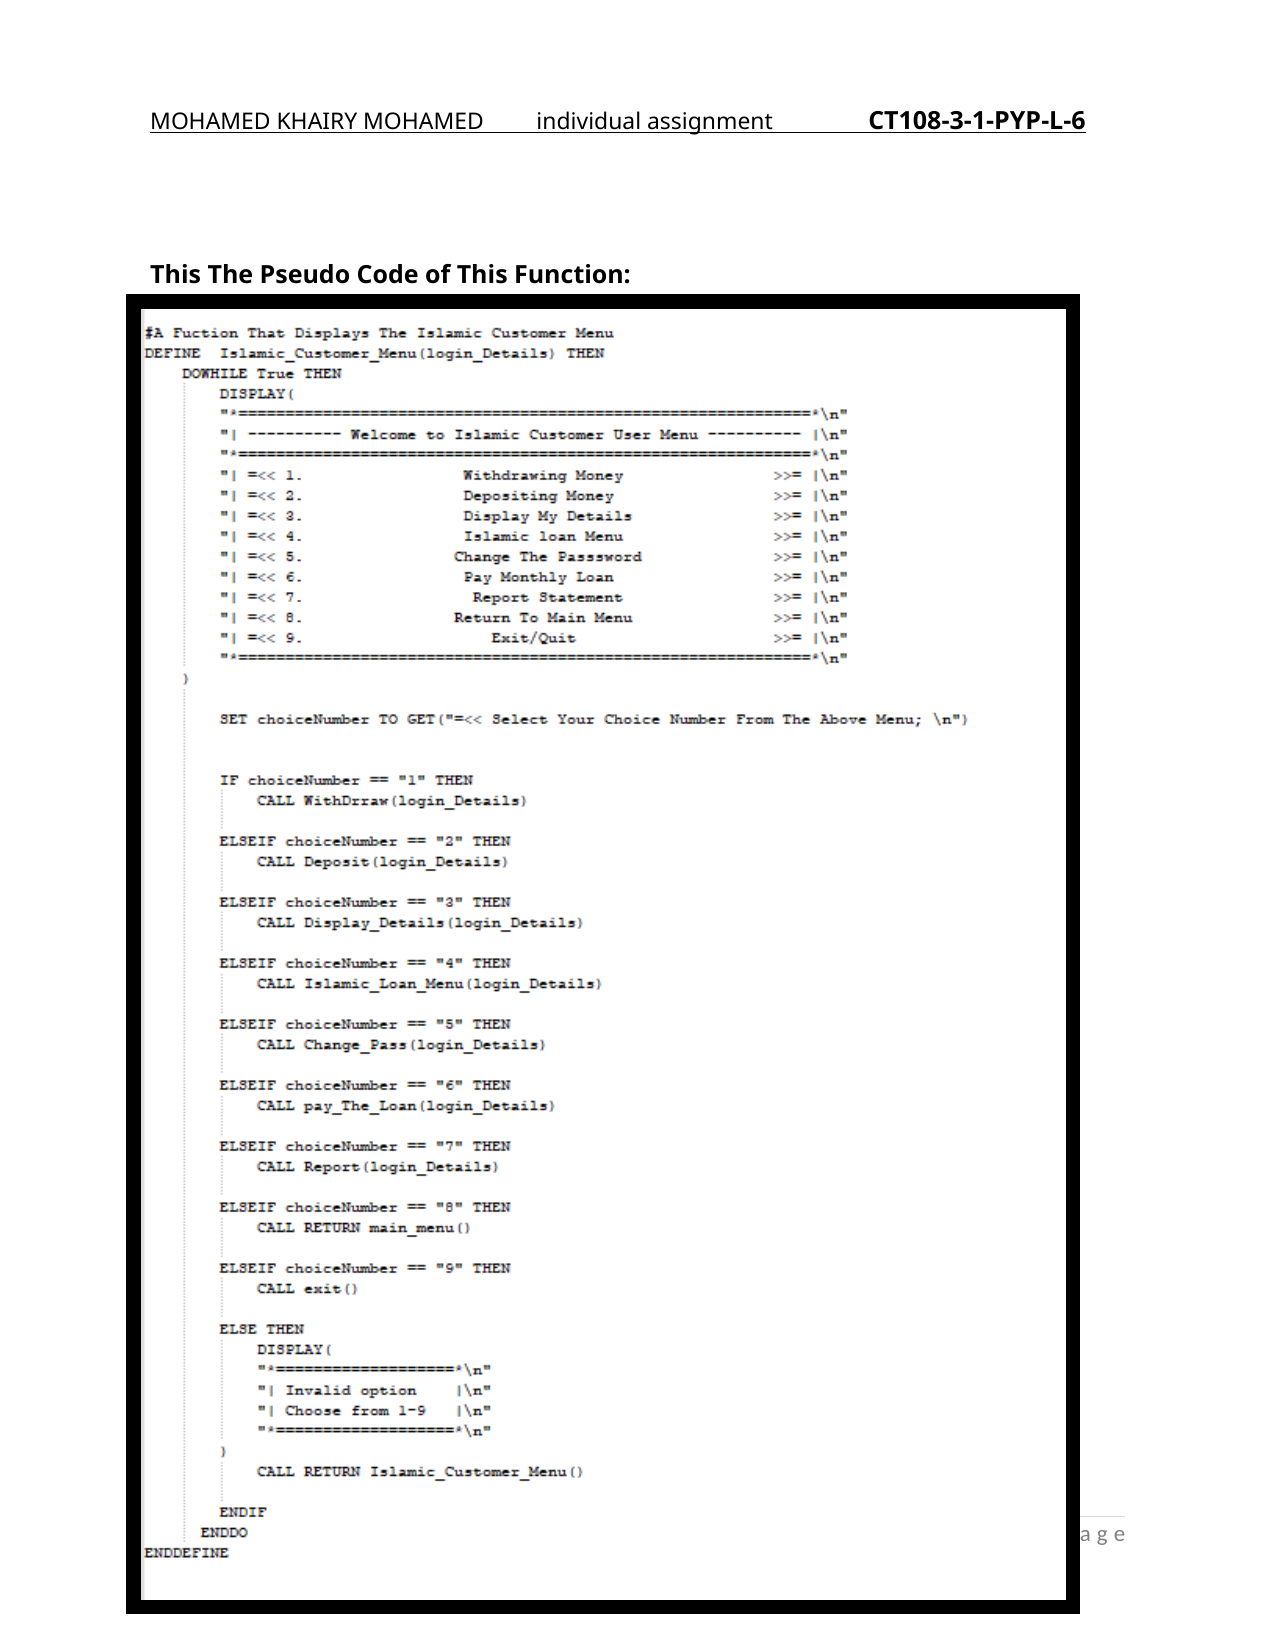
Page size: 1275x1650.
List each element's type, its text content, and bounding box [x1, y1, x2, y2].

text This The Pseudo Code of This Function: [150, 257, 1125, 291]
picture [141, 309, 1066, 1600]
